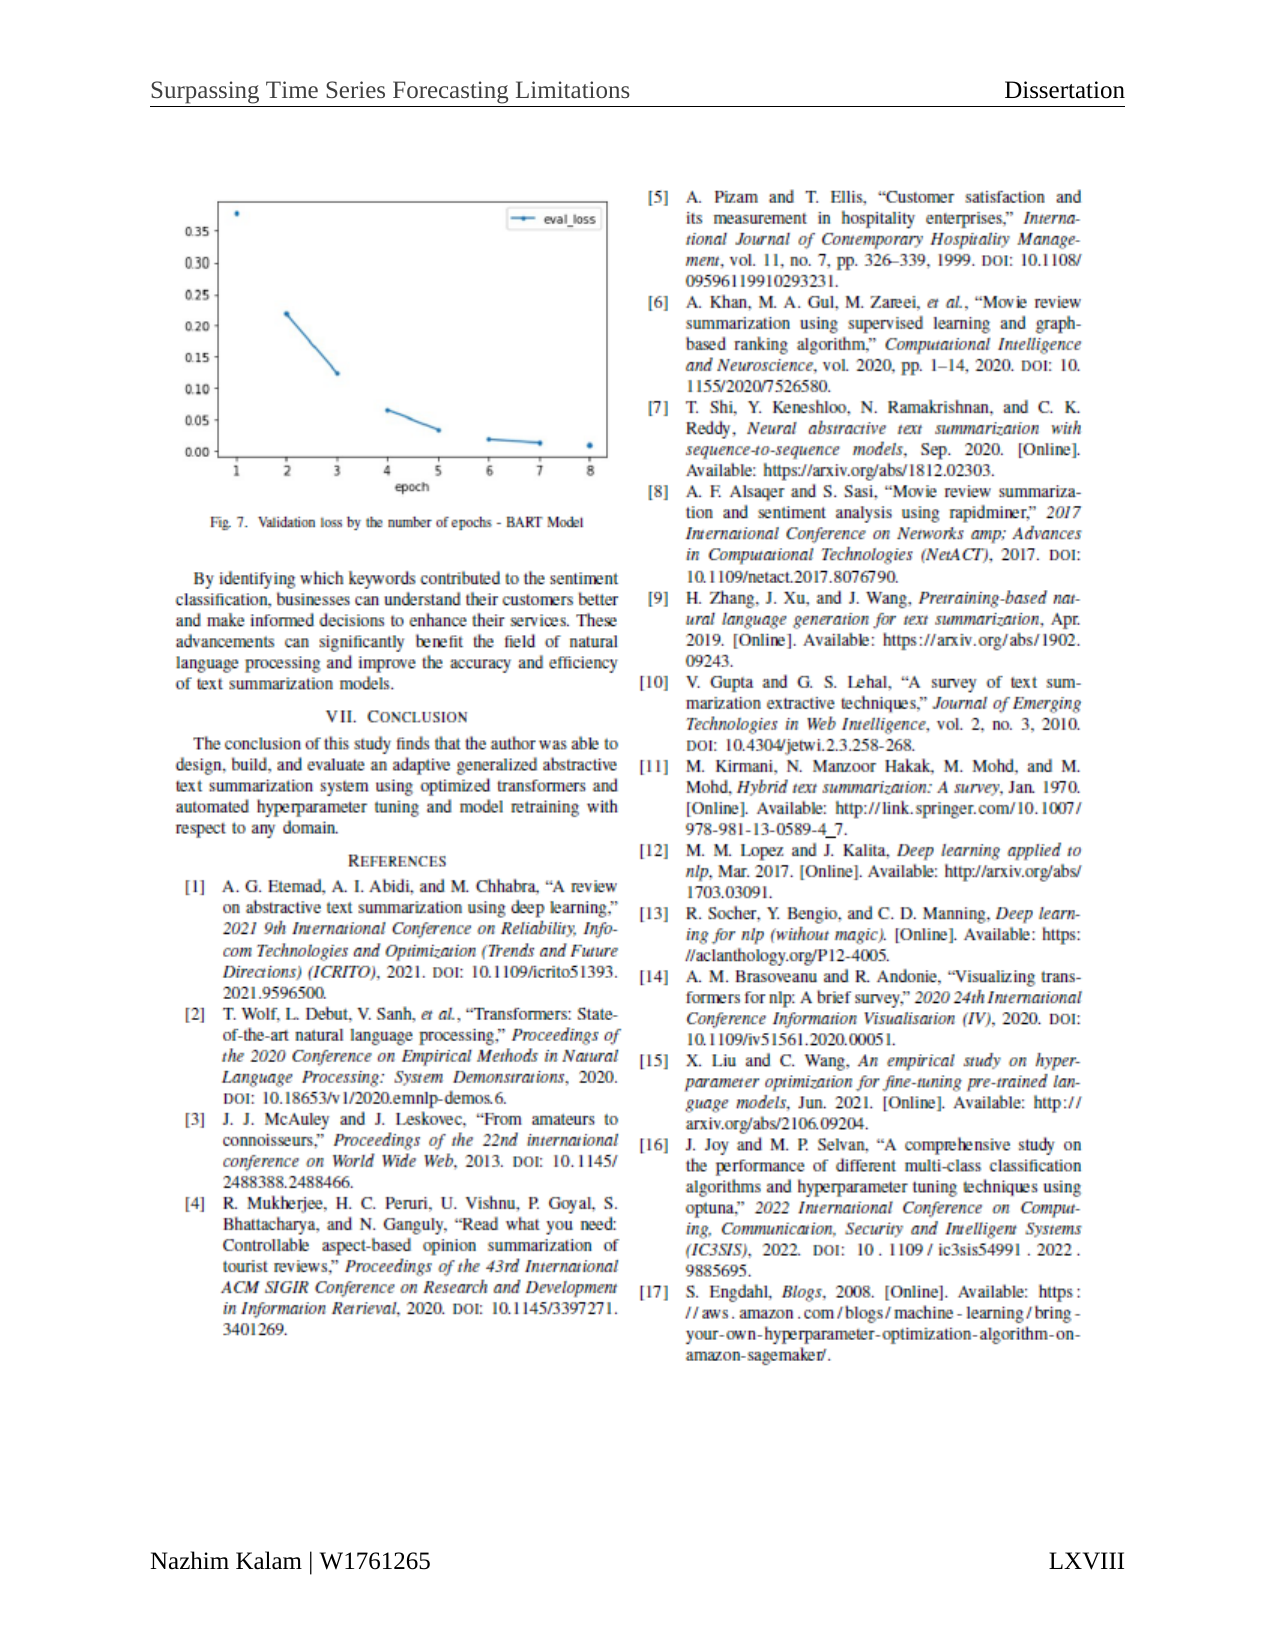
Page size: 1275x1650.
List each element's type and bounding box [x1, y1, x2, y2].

picture [150, 150, 1125, 1427]
